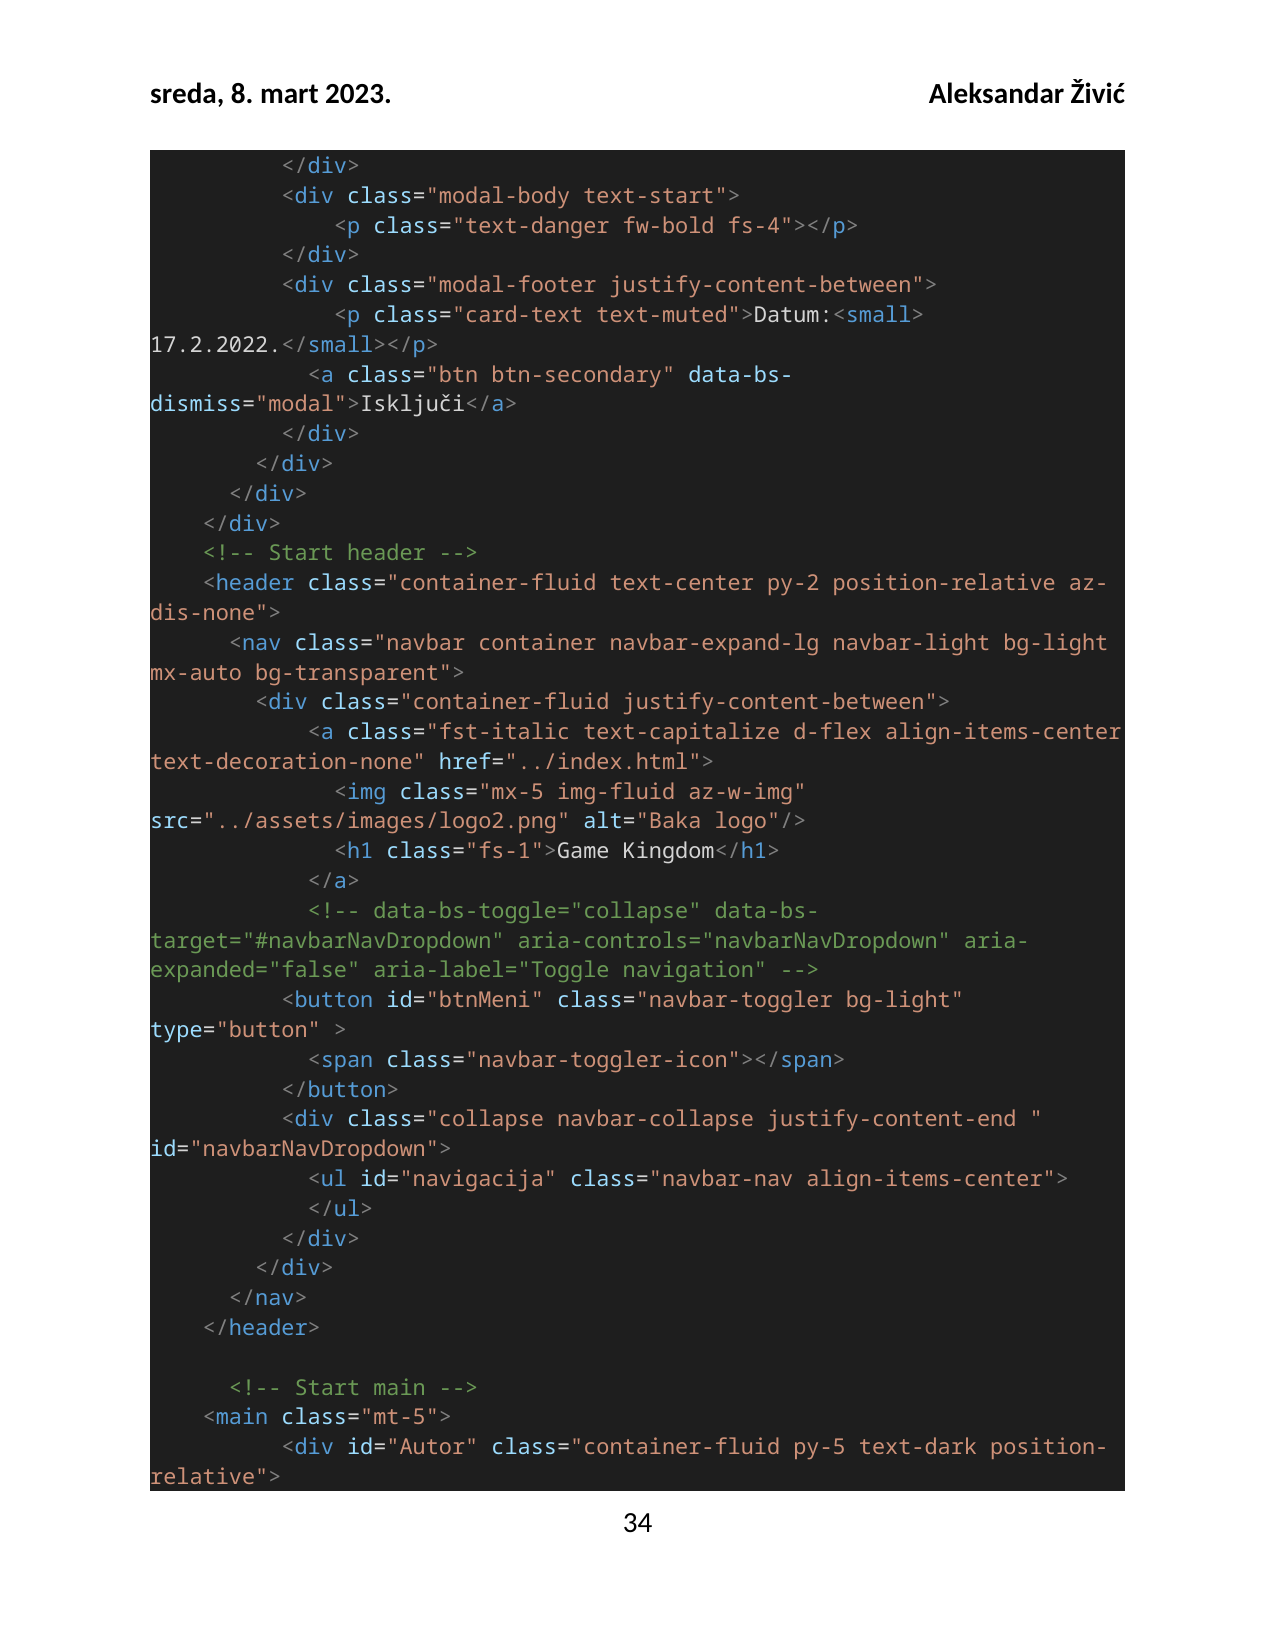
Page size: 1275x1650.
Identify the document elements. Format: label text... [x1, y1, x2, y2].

text <h1 class="fs-1">Game Kingdom</h1> [150, 835, 1125, 865]
text <p class="text-danger fw-bold fs-4"></p> [150, 209, 1125, 239]
text </div> [150, 239, 1125, 269]
text </div> [150, 507, 1125, 537]
text </nav> [150, 1282, 1125, 1312]
text <!-- Start main --> [150, 1371, 1125, 1401]
text <div id="Autor" class="container-fluid py-5 text-dark position-relative"> [150, 1431, 1125, 1491]
text </ul> [150, 1193, 1125, 1222]
text <div class="modal-footer justify-content-between"> [150, 269, 1125, 299]
text </div> [150, 448, 1125, 478]
text <!-- Start header --> [150, 537, 1125, 567]
text </div> [150, 478, 1125, 507]
text </header> [150, 1312, 1125, 1342]
text <nav class="navbar container navbar-expand-lg navbar-light bg-light mx-auto bg-transparent"> [150, 627, 1125, 686]
text <main class="mt-5"> [150, 1401, 1125, 1431]
text <a class="btn btn-secondary" data-bs-dismiss="modal">Isključi</a> [150, 358, 1125, 418]
text <img class="mx-5 img-fluid az-w-img" src="../assets/images/logo2.png" alt="Baka logo"/> [150, 776, 1125, 835]
text </div> [150, 1222, 1125, 1252]
text <div class="collapse navbar-collapse justify-content-end " id="navbarNavDropdown"> [150, 1103, 1125, 1163]
text </div> [150, 418, 1125, 448]
text </div> [150, 150, 1125, 180]
text <span class="navbar-toggler-icon"></span> [150, 1044, 1125, 1073]
text <div class="container-fluid justify-content-between"> [150, 686, 1125, 716]
text </button> [150, 1073, 1125, 1103]
text </div> [150, 1252, 1125, 1282]
text <!-- data-bs-toggle="collapse" data-bs-target="#navbarNavDropdown" aria-controls="navbarNavDropdown" aria-expanded="false" aria-label="Toggle navigation" --> [150, 895, 1125, 984]
text <header class="container-fluid text-center py-2 position-relative az-dis-none"> [150, 567, 1125, 627]
text <div class="modal-body text-start"> [150, 180, 1125, 209]
text <button id="btnMeni" class="navbar-toggler bg-light" type="button" > [150, 984, 1125, 1044]
text <p class="card-text text-muted">Datum:<small> 17.2.2022.</small></p> [150, 299, 1125, 358]
text </a> [150, 865, 1125, 895]
text <ul id="navigacija" class="navbar-nav align-items-center"> [150, 1163, 1125, 1193]
text <a class="fst-italic text-capitalize d-flex align-items-center text-decoration-none" href="../index.html"> [150, 716, 1125, 776]
